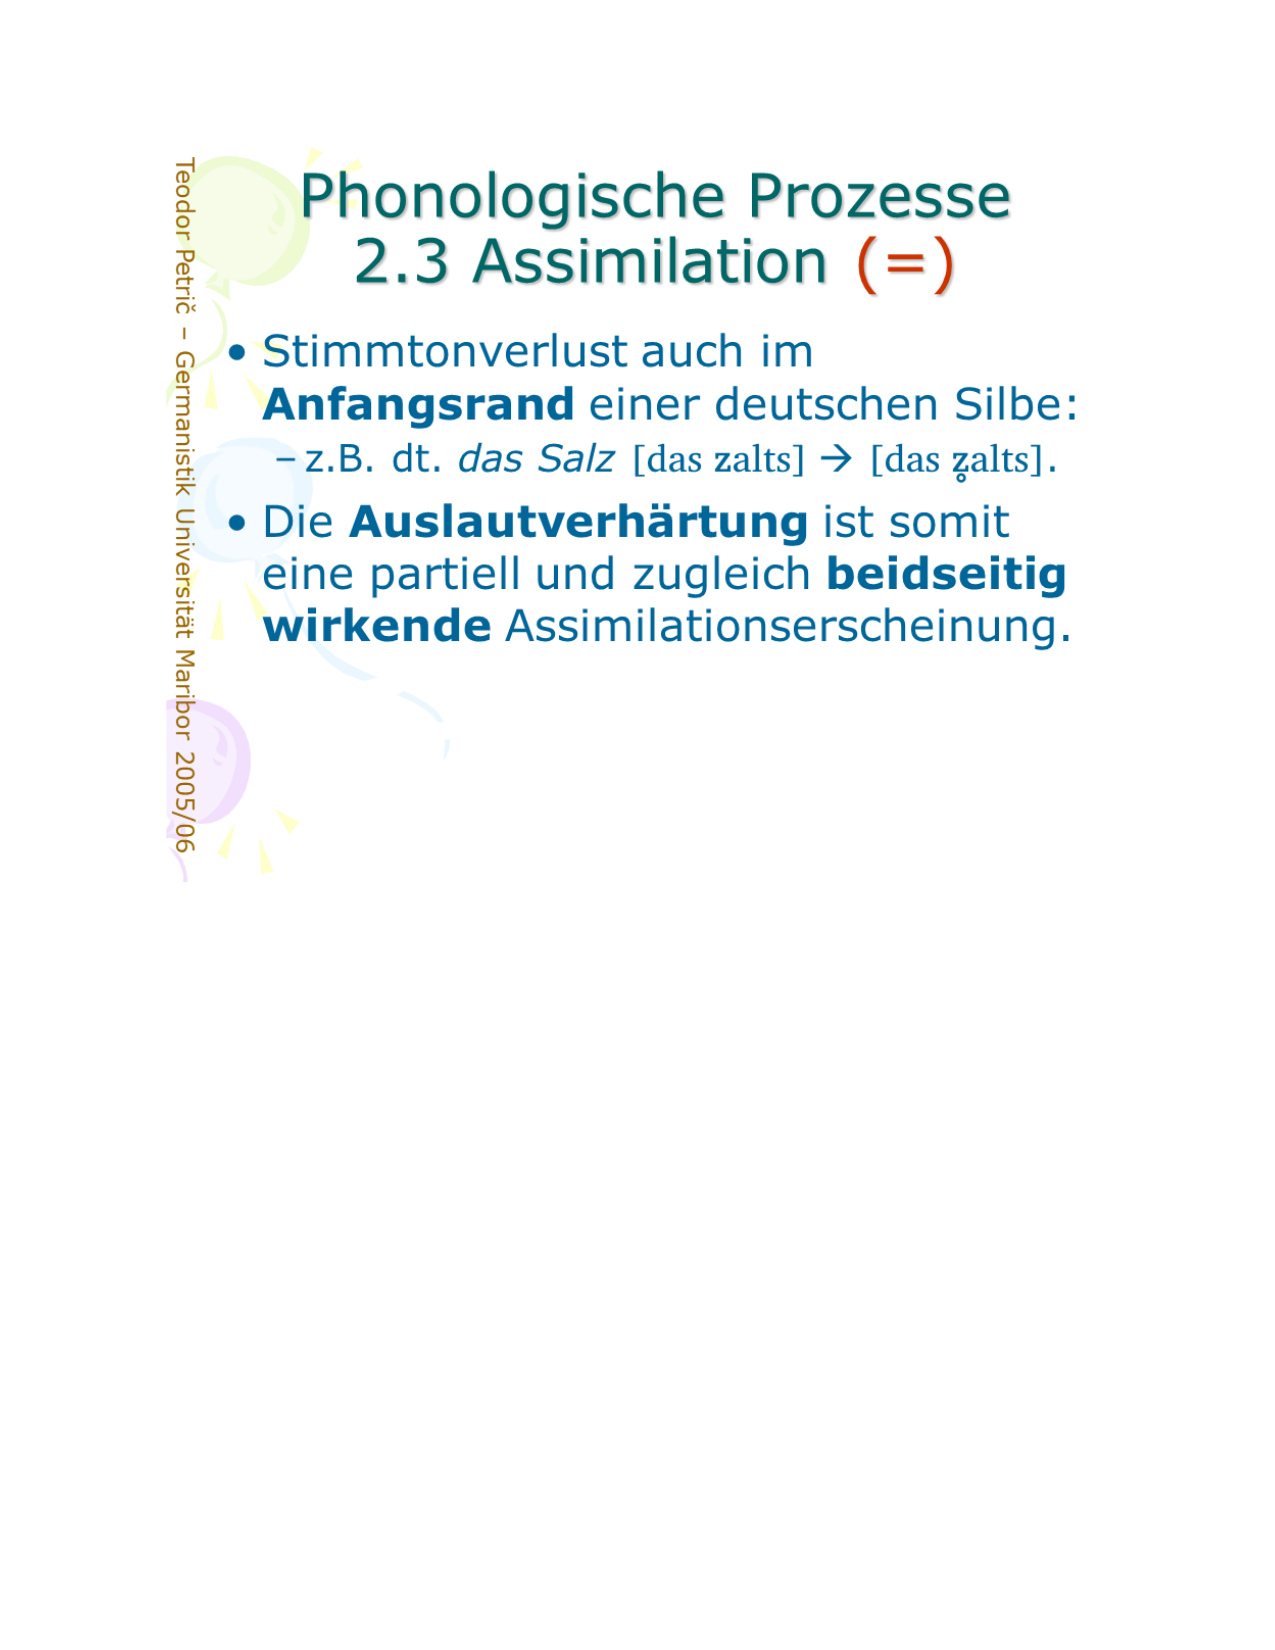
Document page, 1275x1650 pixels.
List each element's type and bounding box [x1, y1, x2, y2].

picture [166, 147, 1146, 882]
